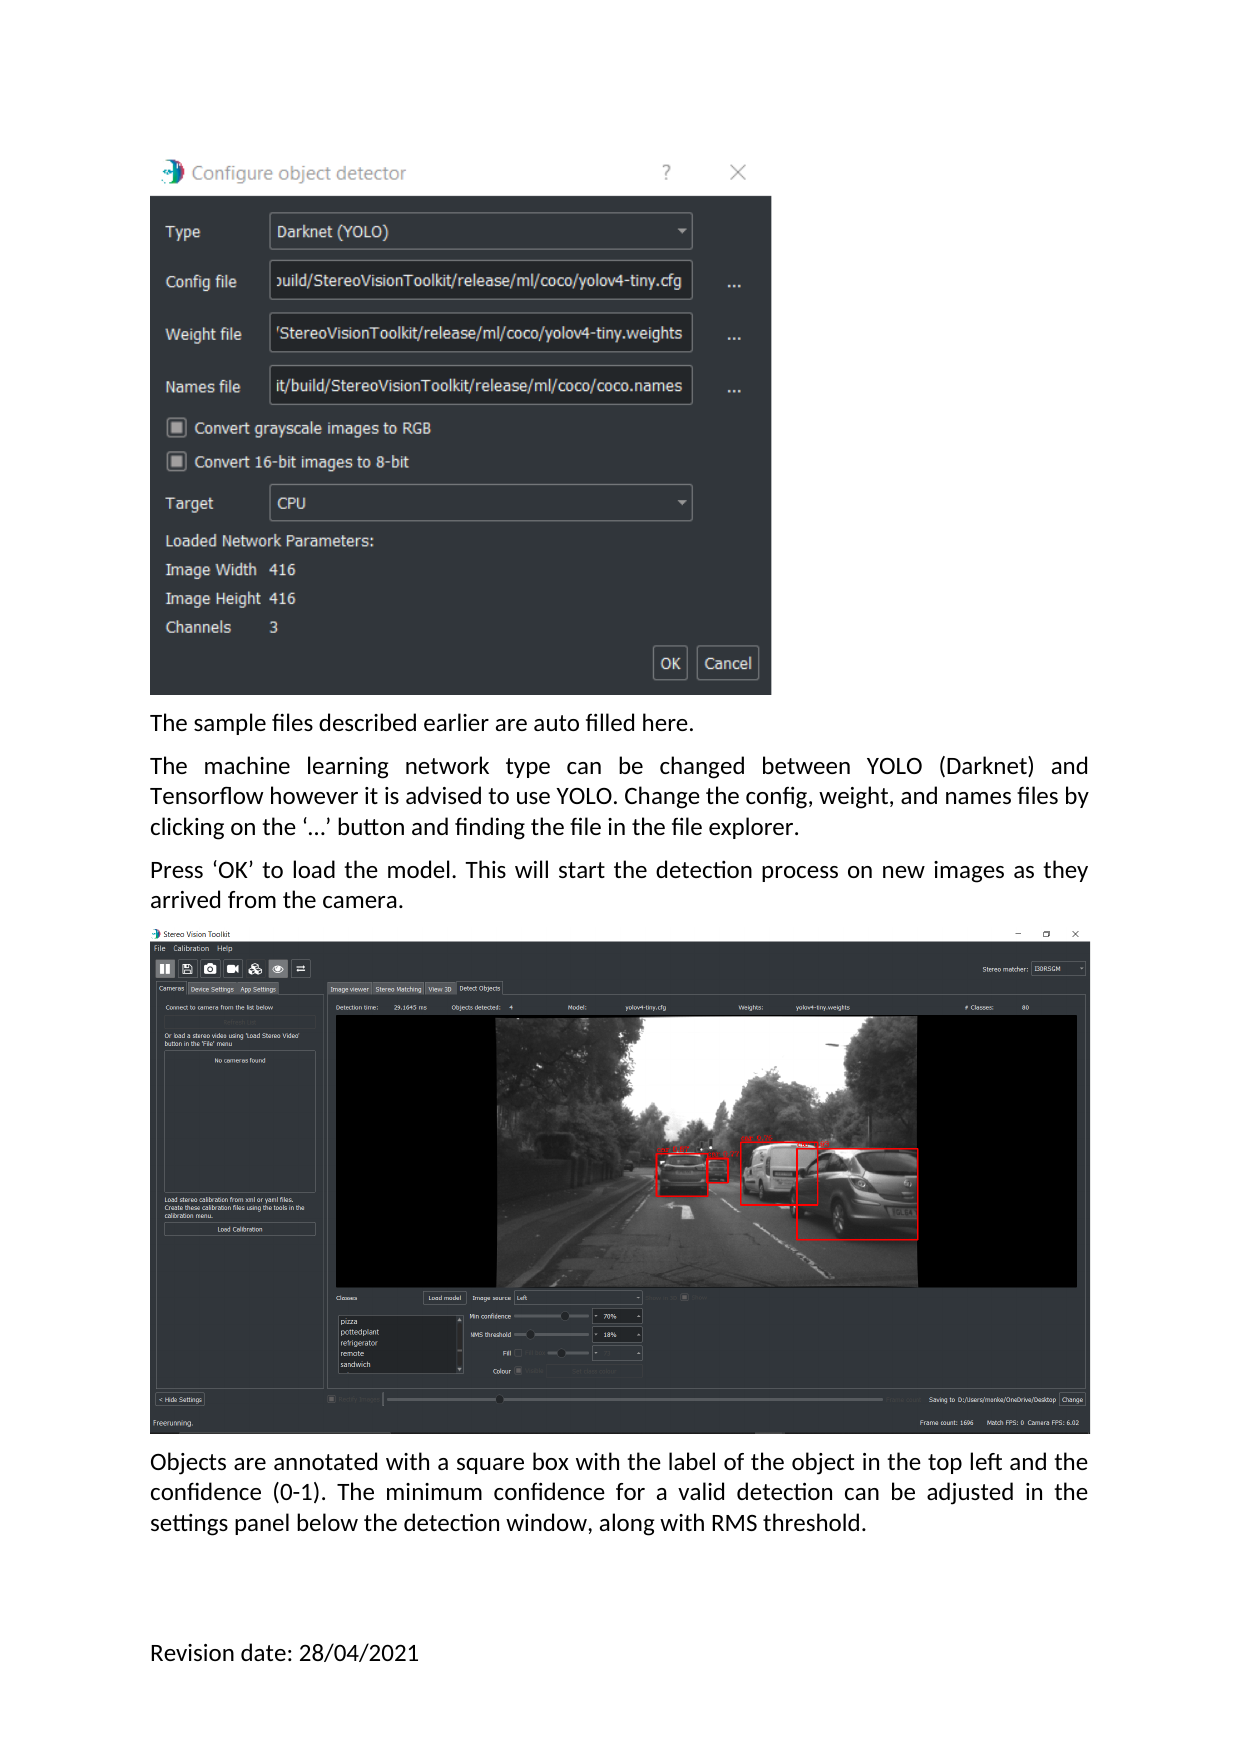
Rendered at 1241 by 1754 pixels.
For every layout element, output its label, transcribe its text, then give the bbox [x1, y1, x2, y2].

picture [150, 927, 1091, 1434]
text The machine learning network type can be changed between YOLO (Darknet) and Tensorflow however it is advised to use YOLO. Change the config, weight, and names files by clicking on the ‘…’ button and finding the file in the file explorer. [150, 750, 1090, 841]
text The sample files described earlier are auto filled here. [150, 707, 1090, 737]
text Press ‘OK’ to load the model. This will start the detection process on new images as they arrived from the camera. [150, 854, 1090, 915]
text Objects are annotated with a square box with the label of the object in the top left and the confidence (0-1). The minimum confidence for a valid detection can be adjusted in the settings panel below the detection window, along with RMS threshold. [150, 1446, 1090, 1537]
picture [150, 150, 772, 695]
